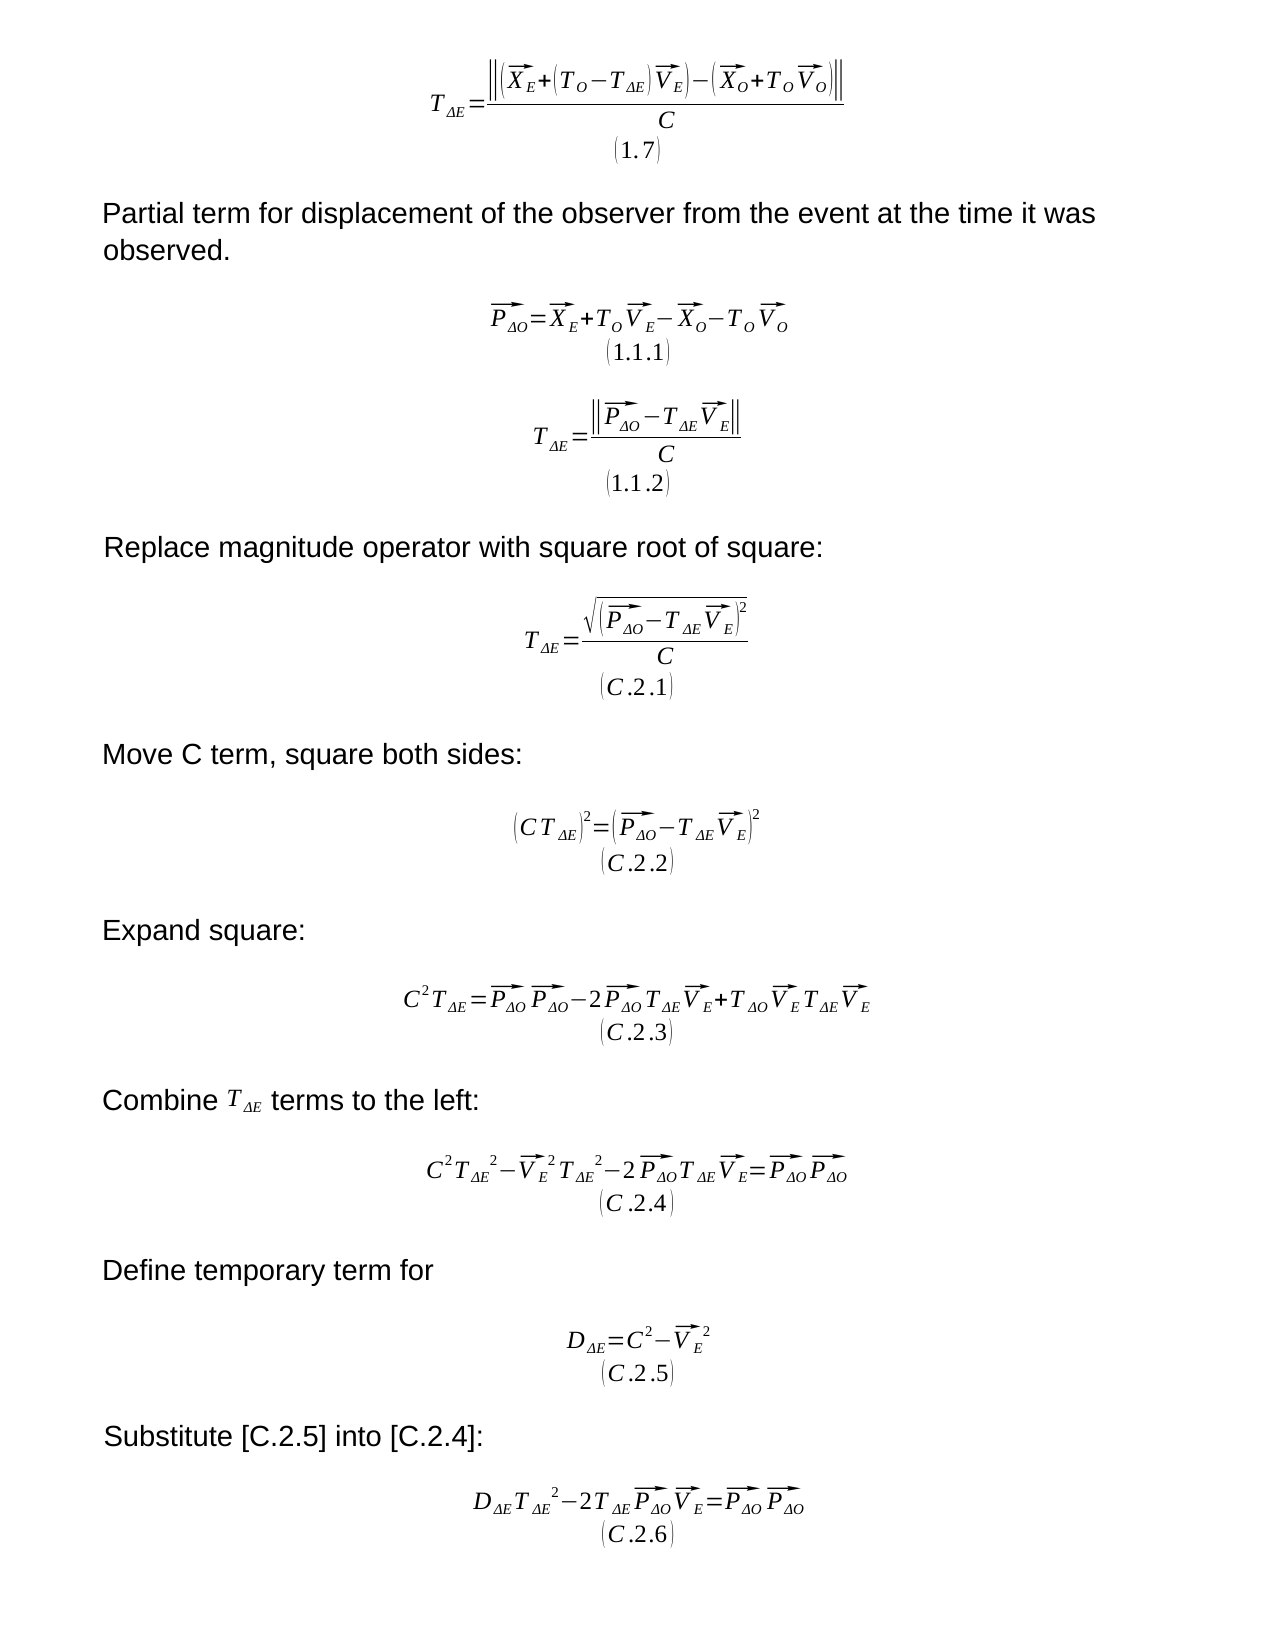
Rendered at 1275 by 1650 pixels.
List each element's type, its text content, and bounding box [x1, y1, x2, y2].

text Expand square: [102, 913, 1172, 946]
text Partial term for displacement of the observer from the event at the time it was observed. [102, 196, 1172, 266]
text Move C term, square both sides: [102, 737, 1172, 771]
text Replace magnitude operator with square root of square: [103, 529, 1172, 563]
text Combine terms to the left: [102, 1083, 1172, 1117]
text Substitute [C.2.5] into [C.2.4]: [103, 1419, 1172, 1453]
text Define temporary term for [102, 1253, 1172, 1287]
